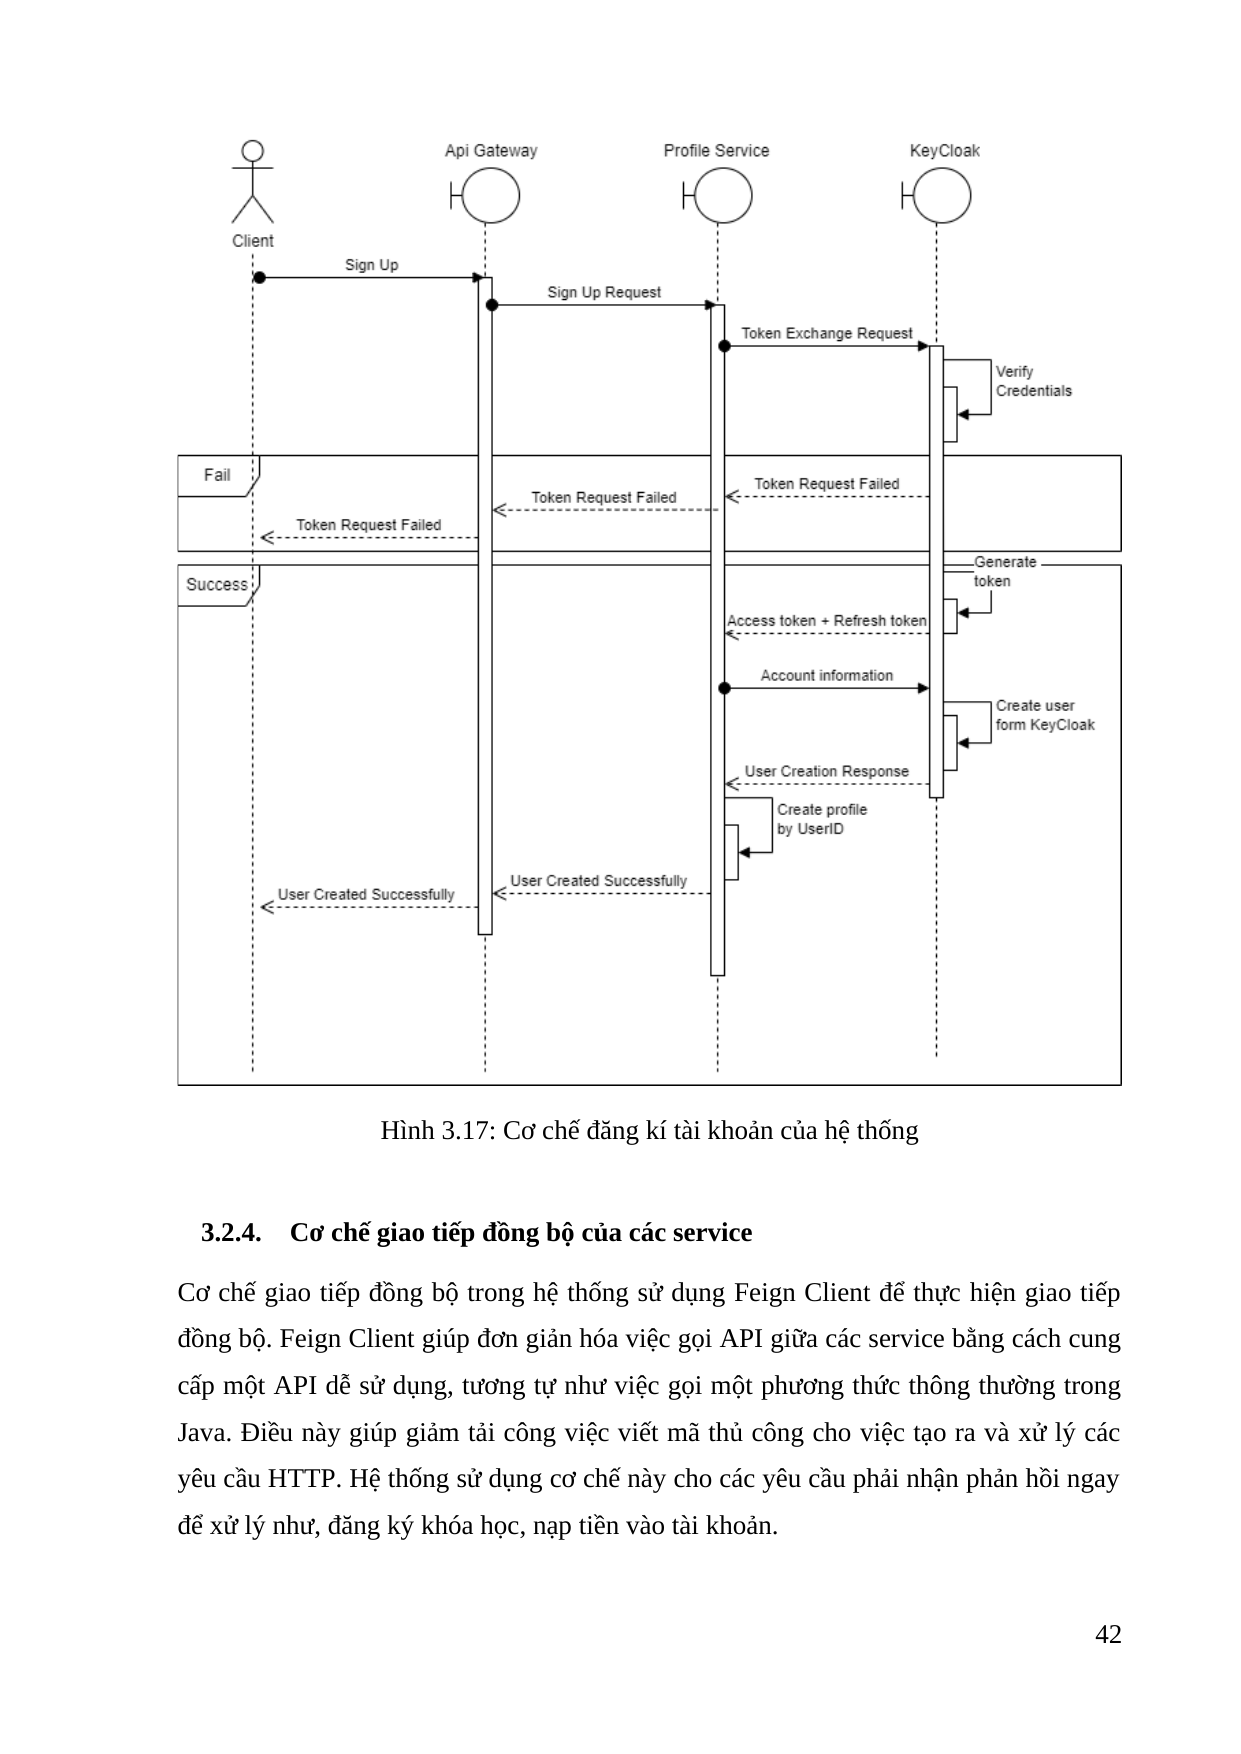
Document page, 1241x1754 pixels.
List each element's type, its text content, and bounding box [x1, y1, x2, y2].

subtitle Cơ chế giao tiếp đồng bộ của các service [201, 1217, 1122, 1248]
picture [177, 132, 1122, 1086]
text Cơ chế giao tiếp đồng bộ trong hệ thống sử dụng Feign Client để thực hiện giao tiếp đồng bộ. Feign Client giúp đơn giản hóa việc gọi API giữa các service bằng cách cung cấp một API dễ sử dụng, tương tự như việc gọi một phương thức thông thường trong Java. Điều này giúp giảm tải công việc viết mã thủ công cho việc tạo ra và xử lý các yêu cầu HTTP. Hệ thống sử dụng cơ chế này cho các yêu cầu phải nhận phản hồi ngay để xử lý như, đăng ký khóa học, nạp tiền vào tài khoản. [177, 1276, 1122, 1540]
